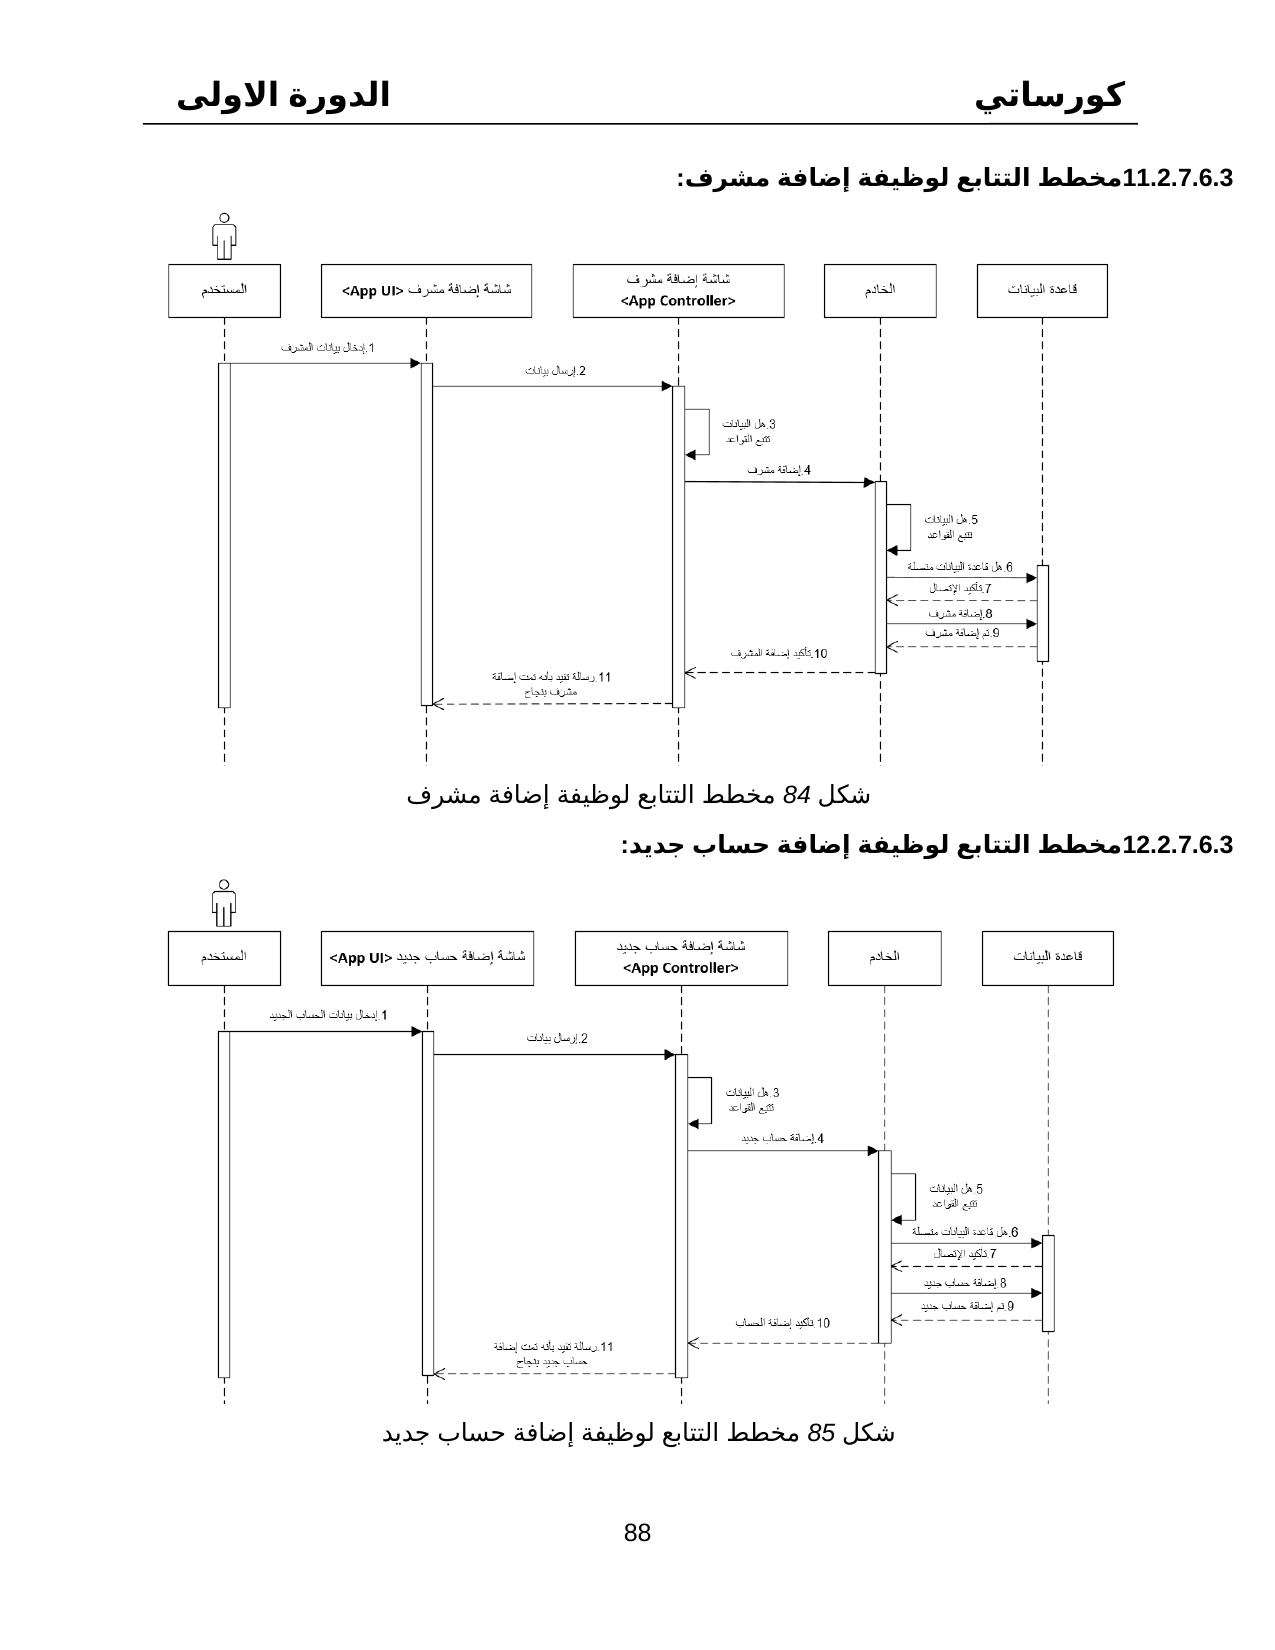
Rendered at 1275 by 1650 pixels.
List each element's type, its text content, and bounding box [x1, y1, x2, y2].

text شكل مخطط التتابع لوظيفة إضافة حساب جديد [150, 1418, 1125, 1447]
picture [150, 873, 1125, 1404]
text شكل مخطط التتابع لوظيفة إضافة مشرف [150, 780, 1125, 809]
picture [150, 205, 1125, 766]
subtitle مخطط التتابع لوظيفة إضافة حساب جديد: [150, 830, 1122, 859]
subtitle مخطط التتابع لوظيفة إضافة مشرف: [150, 162, 1122, 191]
